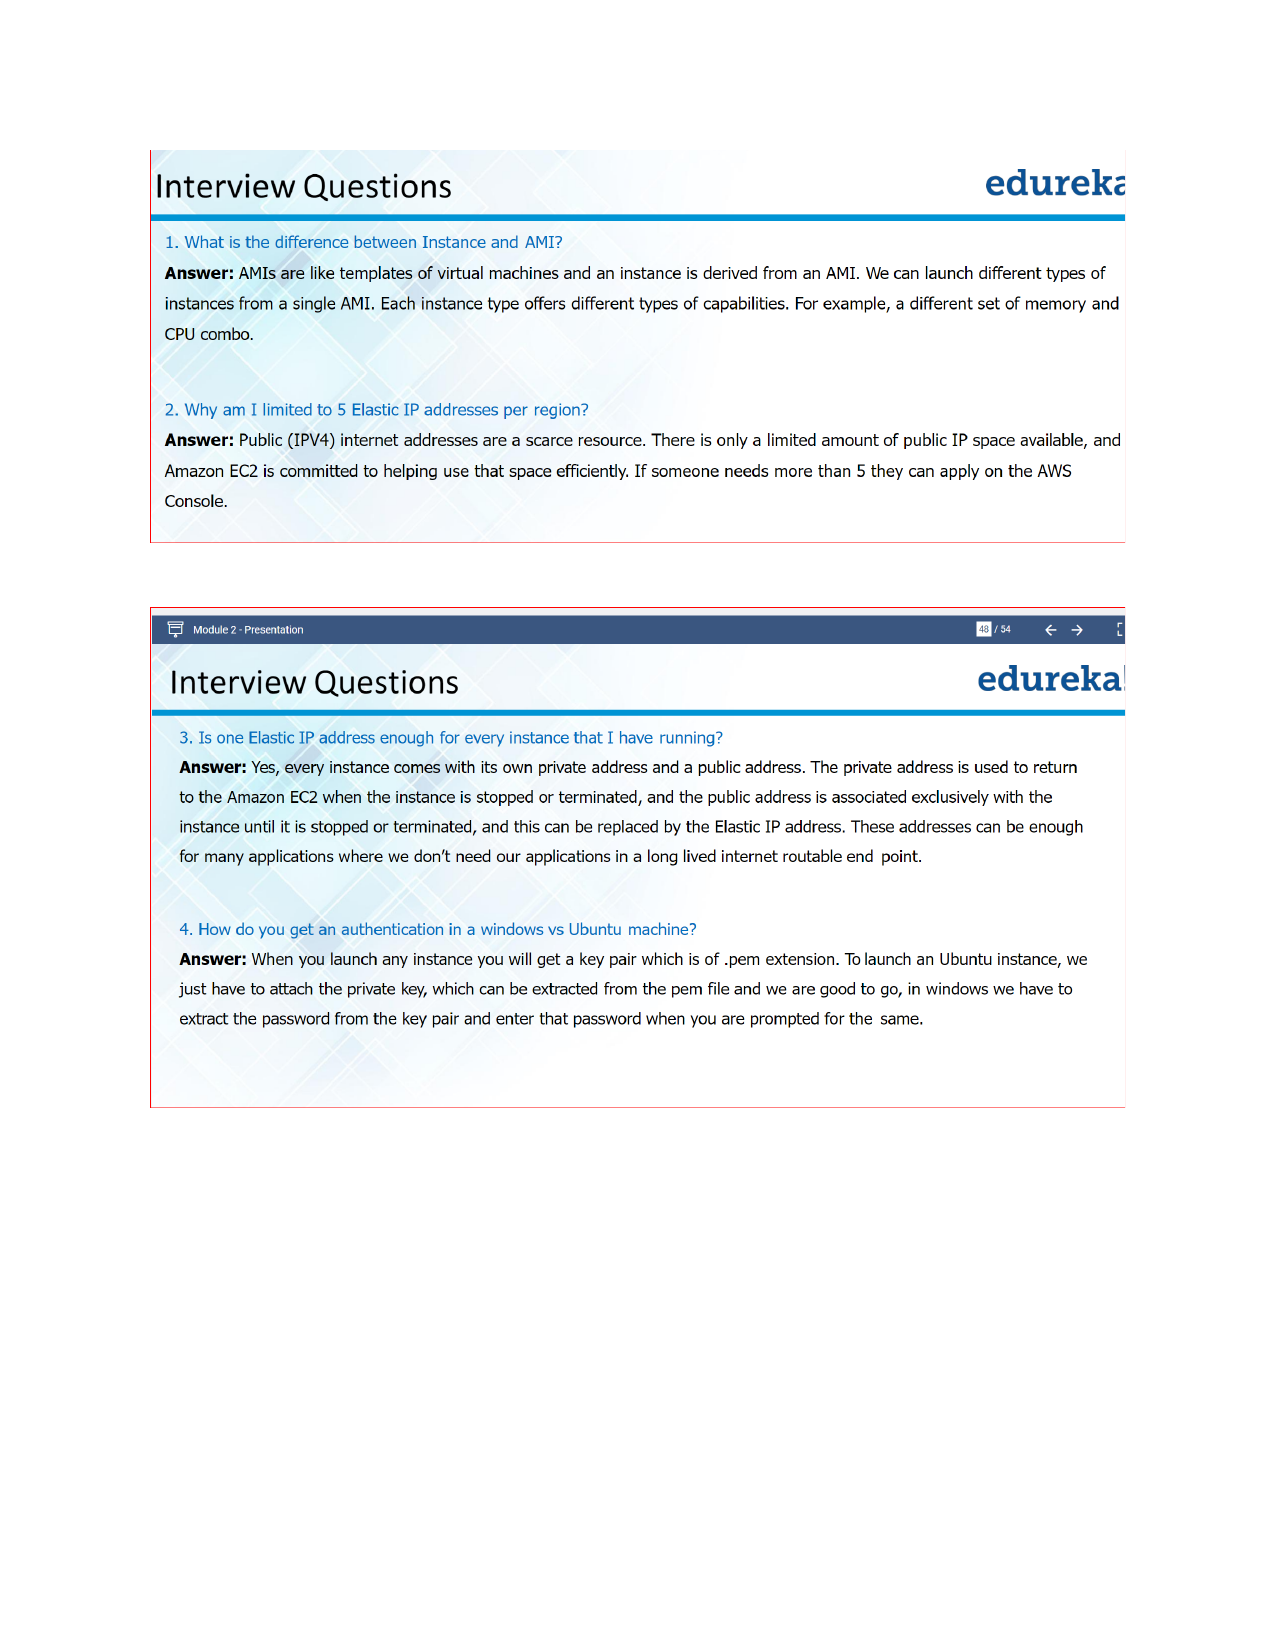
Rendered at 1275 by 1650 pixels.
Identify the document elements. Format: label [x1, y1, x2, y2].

picture [150, 150, 1125, 214]
picture [150, 222, 1125, 543]
picture [150, 607, 1125, 1108]
